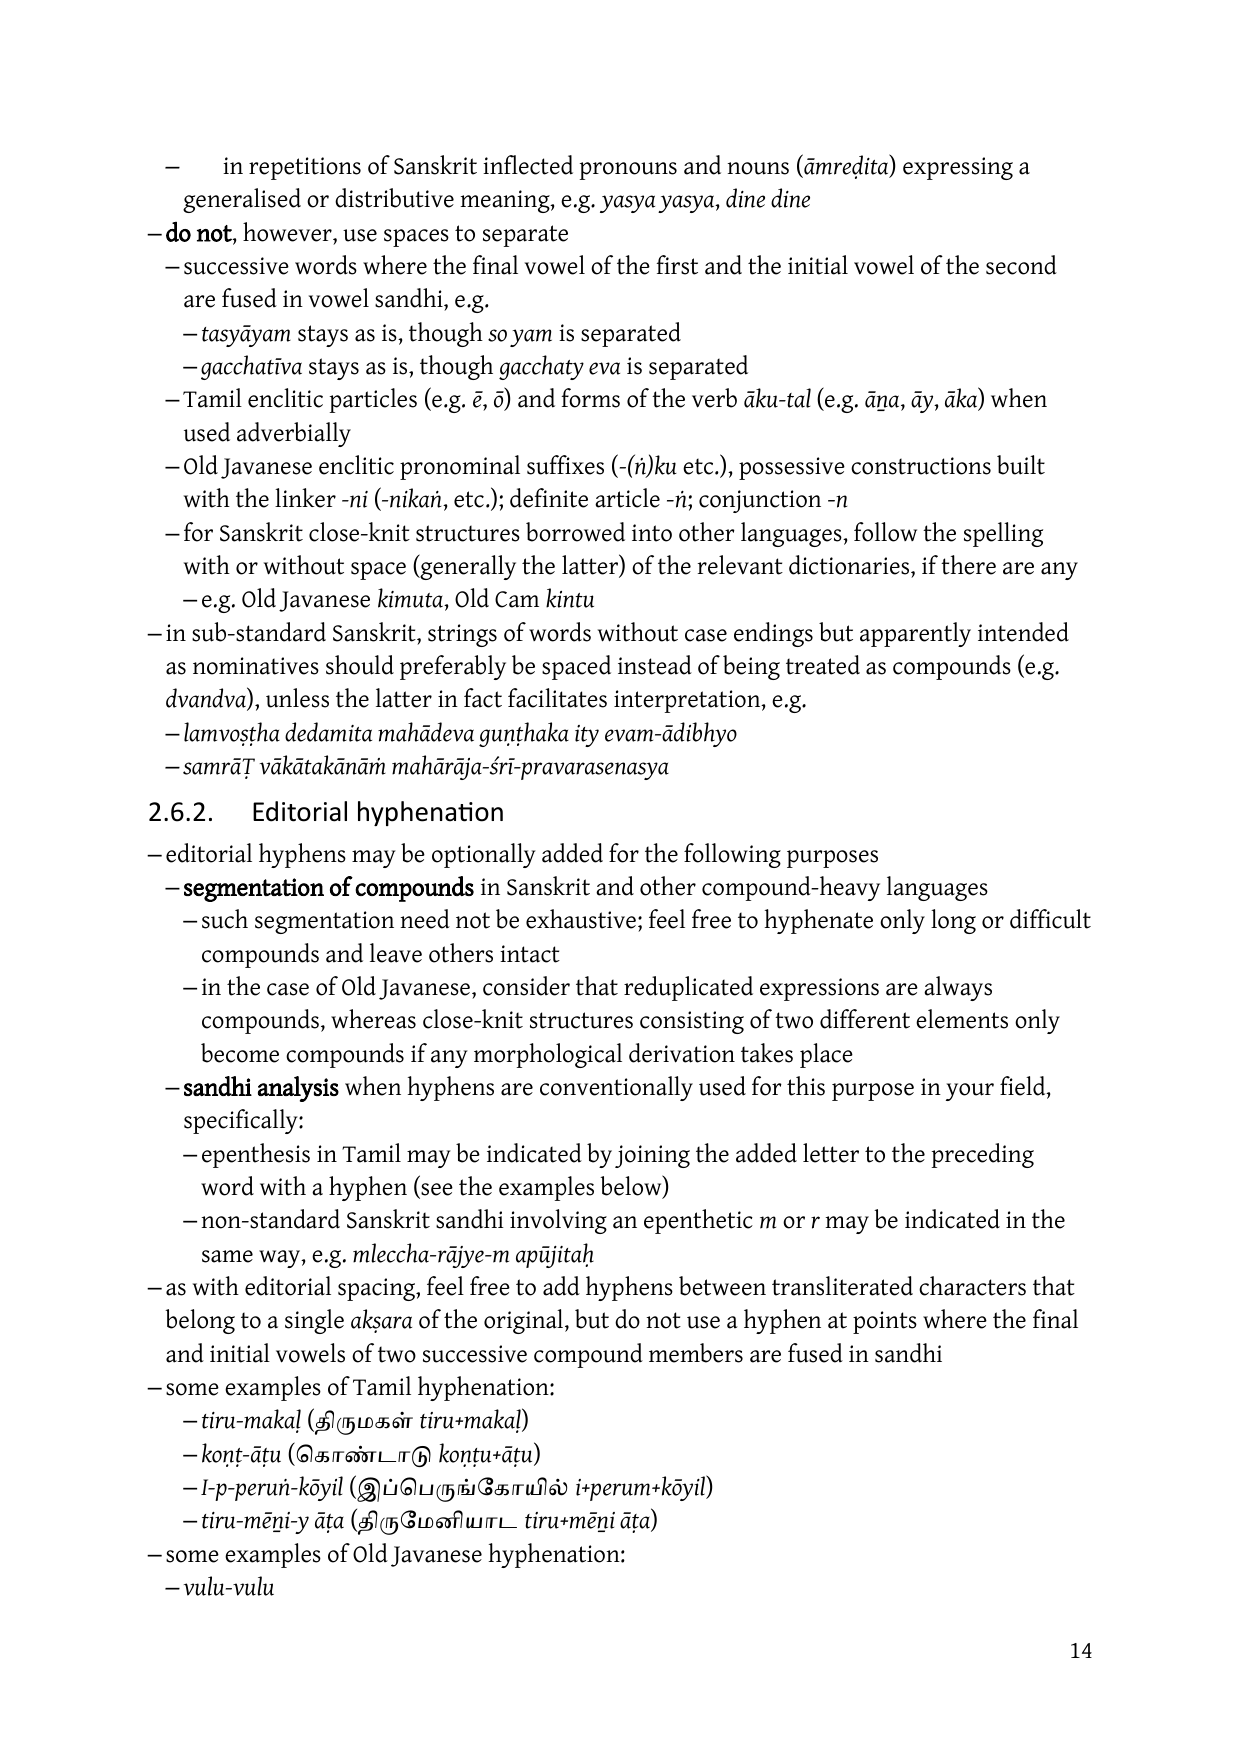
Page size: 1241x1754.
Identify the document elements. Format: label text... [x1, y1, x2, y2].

list in the case of Old Javanese, consider that reduplicated expressions are always compounds, whereas close-knit structures consisting of two different elements only become compounds if any morphological derivation takes place [183, 969, 1092, 1069]
subtitle Editorial hyphenation [148, 793, 1092, 829]
list successive words where the final vowel of the first and the initial vowel of the second are fused in vowel sandhi, e.g. [165, 248, 1092, 314]
list in repetitions of Sanskrit inflected pronouns and nouns (āmreḍita) expressing a generalised or distributive meaning, e.g. yasya yasya, dine dine [165, 148, 1092, 214]
list tasyāyam stays as is, though so yam is separated [183, 314, 1092, 348]
list Old Javanese enclitic pronominal suffixes (-(ṅ)ku etc.), possessive constructions built with the linker -ni (-nikaṅ, etc.); definite article -ṅ; conjunction -n [165, 448, 1092, 514]
list lamvoṣṭha dedamita mahādeva guṇṭhaka ity evam-ādibhyo [165, 714, 1092, 748]
list sandhi analysis when hyphens are conventionally used for this purpose in your field, specifically: [165, 1069, 1092, 1135]
list Tamil enclitic particles (e.g. ē, ō) and forms of the verb āku-tal (e.g. āṉa, āy, āka) when used adverbially [165, 381, 1092, 448]
list for Sanskrit close-knit structures borrowed into other languages, follow the spelling with or without space (generally the latter) of the relevant dictionaries, if there are any [165, 514, 1092, 581]
list gacchatīva stays as is, though gacchaty eva is separated [183, 348, 1092, 381]
list epenthesis in Tamil may be indicated by joining the added letter to the preceding word with a hyphen (see the examples below) [183, 1135, 1092, 1202]
list vulu-vulu [165, 1569, 1092, 1602]
list non-standard Sanskrit sandhi involving an epenthetic m or r may be indicated in the same way, e.g. mleccha-rājye-m apūjitaḥ [183, 1202, 1092, 1269]
list segmentation of compounds in Sanskrit and other compound-heavy languages [165, 869, 1092, 902]
list tiru-makaḷ (திருமகள் tiru+makaḷ) [183, 1402, 1092, 1435]
list e.g. Old Javanese kimuta, Old Cam kintu [183, 581, 1092, 614]
list I-p-peruṅ-kōyil (இப்பெருங்கோயில் i+perum+kōyil) [183, 1469, 1092, 1502]
list editorial hyphens may be optionally added for the following purposes [148, 835, 1092, 869]
list do not, however, use spaces to separate [148, 214, 1092, 248]
list koṇṭ-āṭu (கொண்டாடு koṇṭu+āṭu) [183, 1435, 1092, 1469]
list such segmentation need not be exhaustive; feel free to hyphenate only long or difficult compounds and leave others intact [183, 902, 1092, 969]
list some examples of Tamil hyphenation: [148, 1369, 1092, 1402]
list samrāṬ vākātakānāṁ mahārāja-śrī-pravarasenasya [165, 748, 1092, 781]
list tiru-mēṉi-y āṭa (திருமேனியாட tiru+mēṉi āṭa) [183, 1502, 1092, 1535]
list some examples of Old Javanese hyphenation: [148, 1535, 1092, 1569]
list as with editorial spacing, feel free to add hyphens between transliterated characters that belong to a single akṣara of the original, but do not use a hyphen at points where the final and initial vowels of two successive compound members are fused in sandhi [148, 1269, 1092, 1369]
list in sub-standard Sanskrit, strings of words without case endings but apparently intended as nominatives should preferably be spaced instead of being treated as compounds (e.g. dvandva), unless the latter in fact facilitates interpretation, e.g. [148, 614, 1092, 714]
